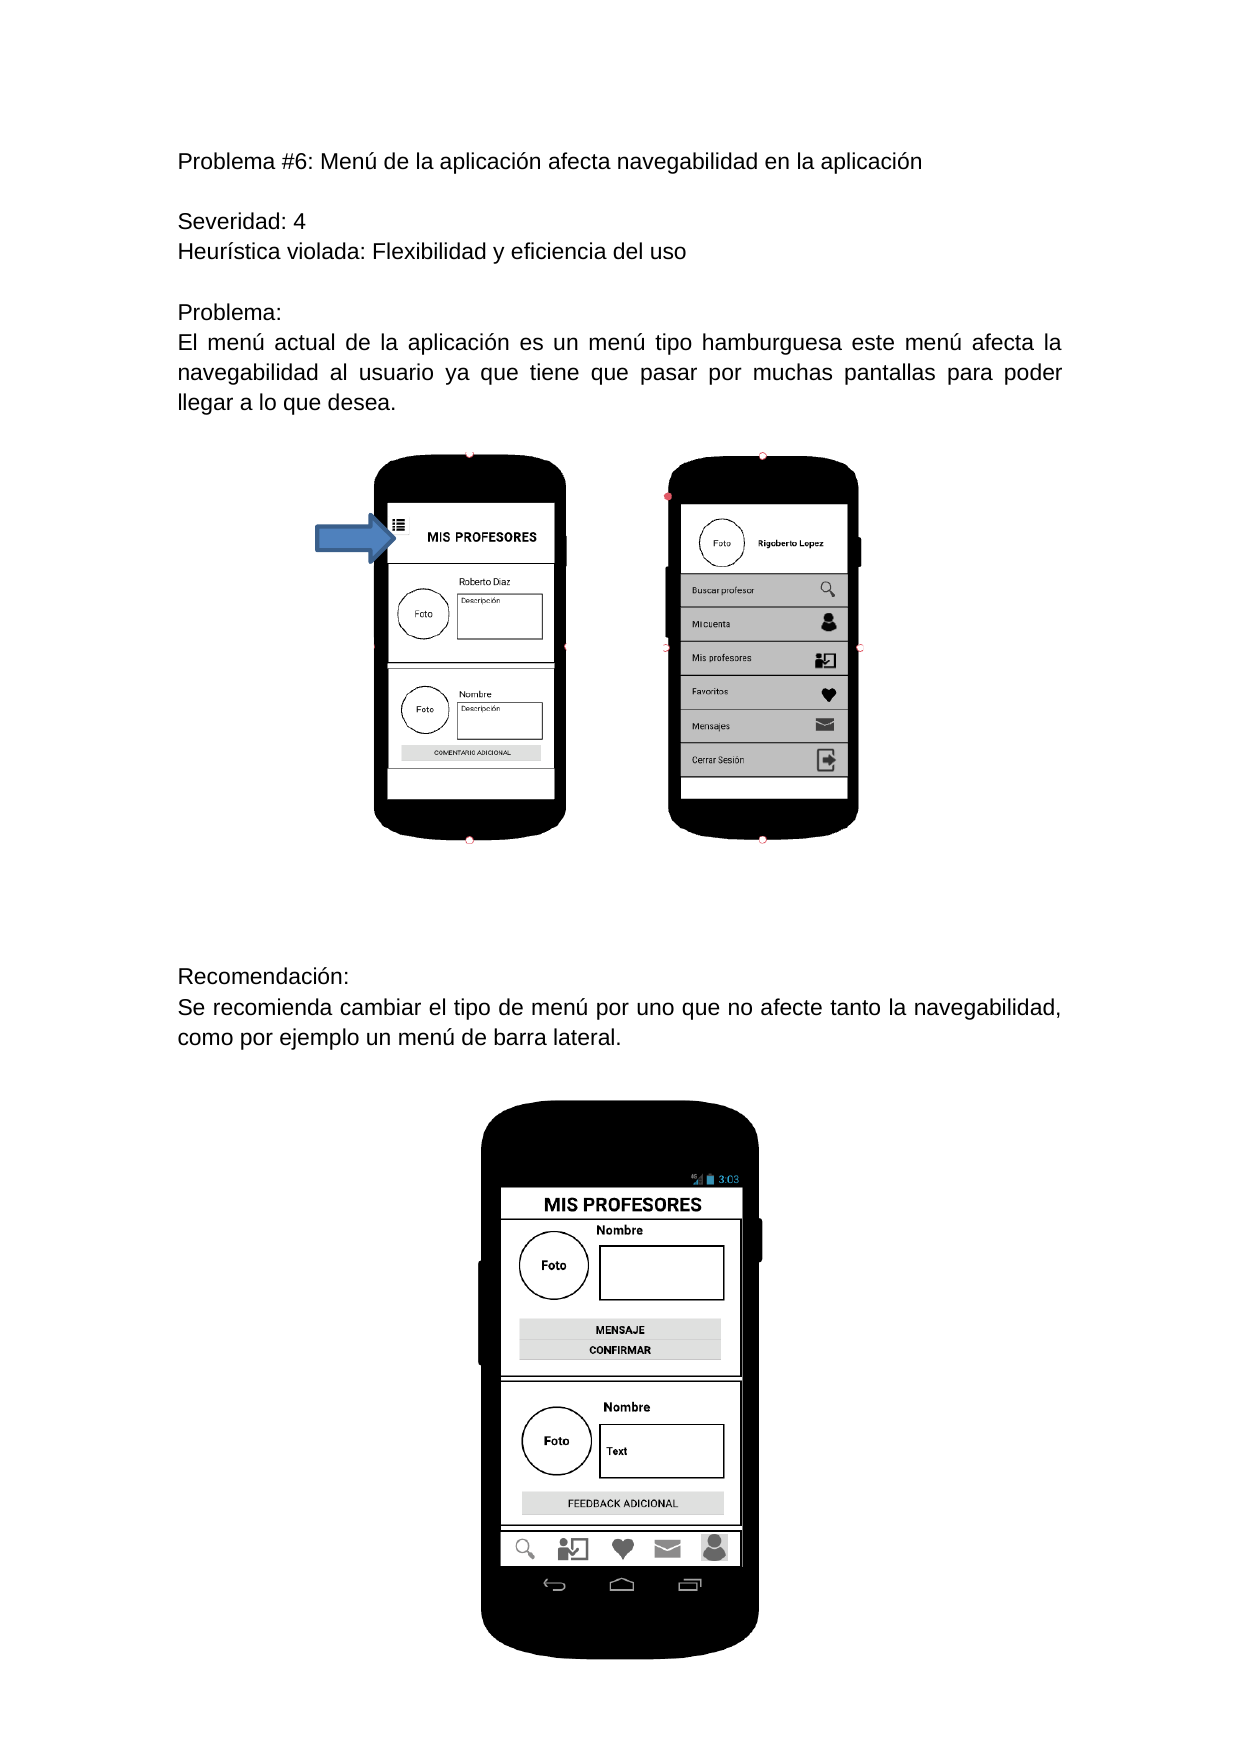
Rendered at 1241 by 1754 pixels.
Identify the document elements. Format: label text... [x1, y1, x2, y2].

picture [663, 447, 864, 844]
text Problema: [177, 299, 1063, 325]
picture [373, 452, 567, 844]
text Recomendación: [177, 963, 1063, 989]
text El menú actual de la aplicación es un menú tipo hamburguesa este menú afecta la navegabilidad al usuario ya que tiene que pasar por muchas pantallas para poder llegar a lo que desea. [177, 329, 1063, 416]
text Problema #6: Menú de la aplicación afecta navegabilidad en la aplicación [177, 148, 1063, 174]
text Severidad: 4 [177, 208, 1063, 234]
text Heurística violada: Flexibilidad y eficiencia del uso [177, 238, 1063, 264]
text Se recomienda cambiar el tipo de menú por uno que no afecte tanto la navegabilidad, como por ejemplo un menú de barra lateral. [177, 993, 1063, 1050]
picture [472, 1099, 768, 1668]
